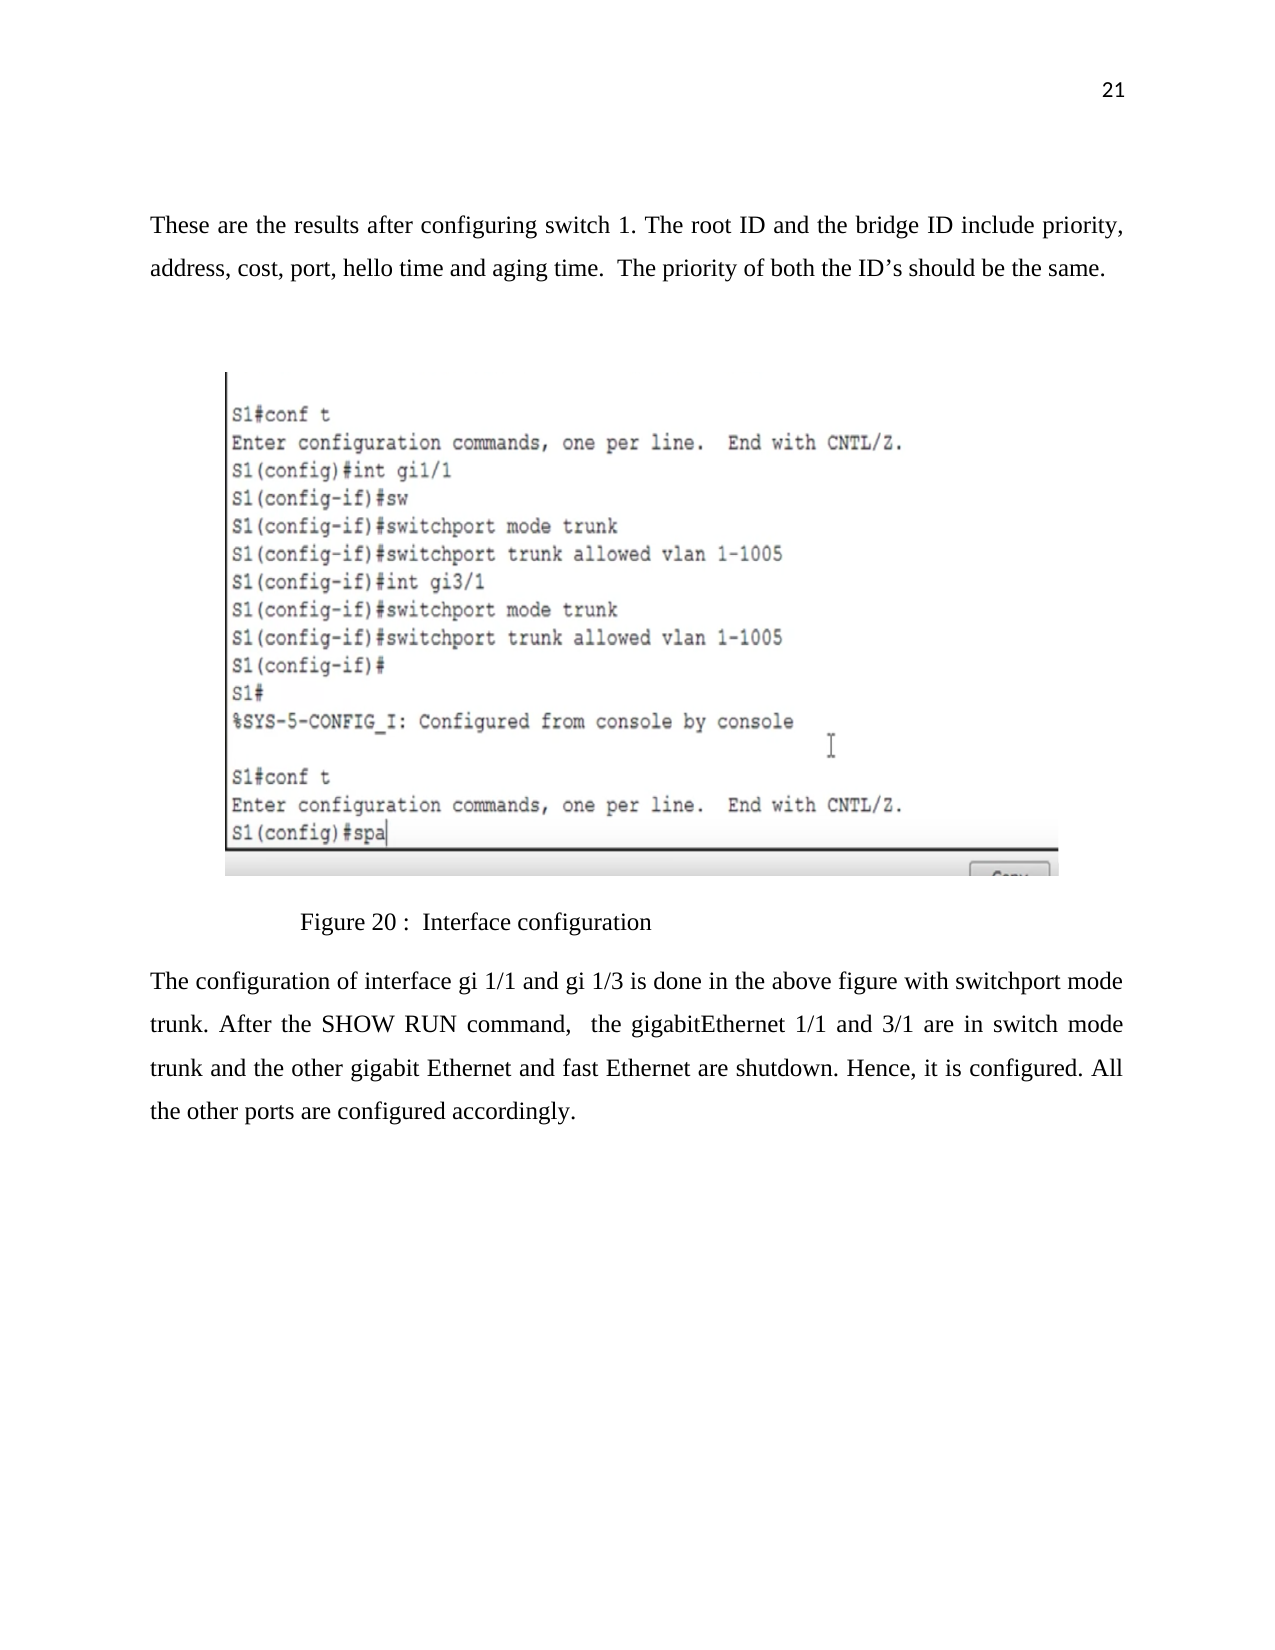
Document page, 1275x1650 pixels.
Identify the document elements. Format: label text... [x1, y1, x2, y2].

picture [225, 372, 1059, 876]
text These are the results after configuring switch 1. The root ID and the bridge ID include priority, address, cost, port, hello time and aging time. The priority of both the ID’s should be the same. [150, 210, 1125, 282]
text The configuration of interface gi 1/1 and gi 1/3 is done in the above figure with switchport mode trunk. After the SHOW RUN command, the gigabitEthernet 1/1 and 3/1 are in switch mode trunk and the other gigabit Ethernet and fast Ethernet are shutdown. Hence, it is configured. All the other ports are configured accordingly. [150, 966, 1125, 1124]
text Figure 20 : Interface configuration [150, 907, 1125, 935]
